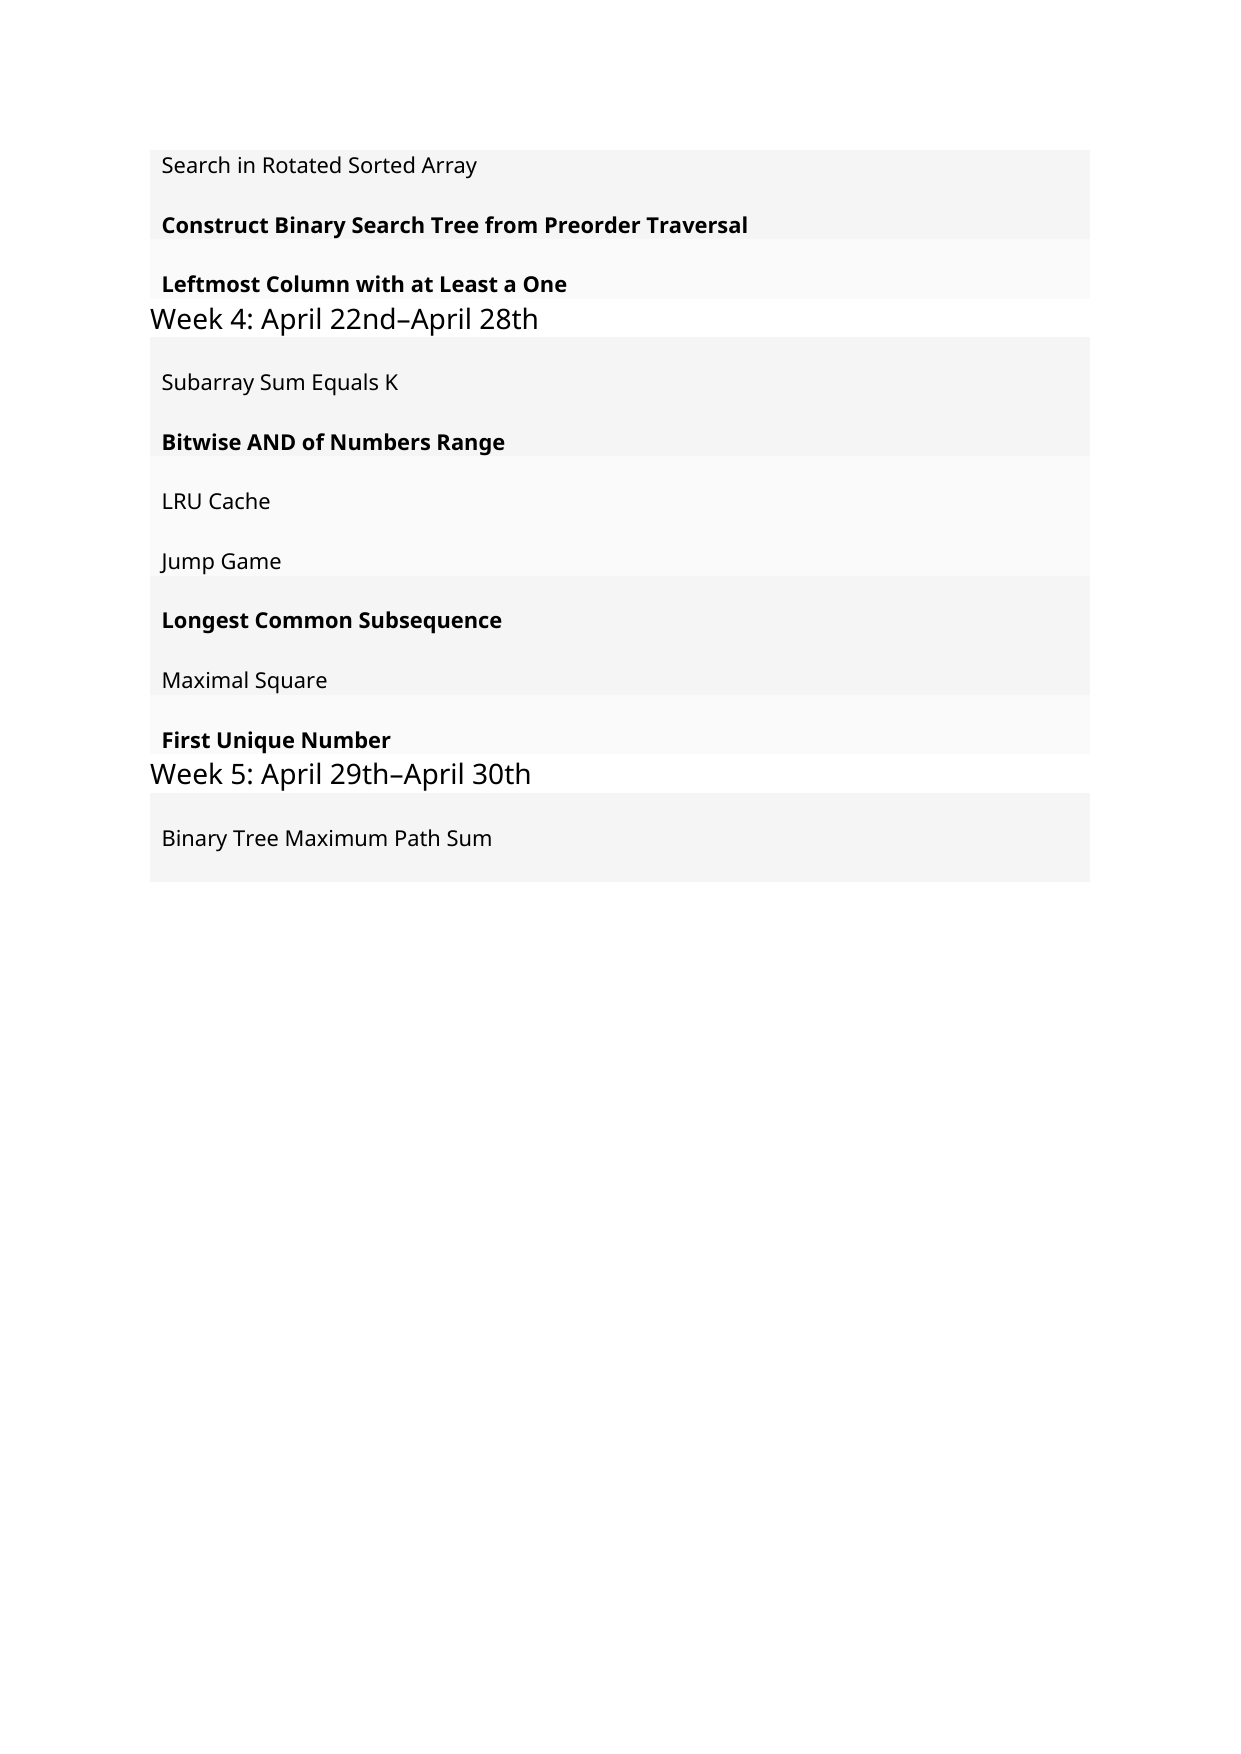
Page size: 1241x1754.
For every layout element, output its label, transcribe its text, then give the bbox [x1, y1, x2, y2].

text Binary Tree Maximum Path Sum [150, 822, 1090, 852]
text LRU Cache [150, 486, 1090, 516]
text Jump Game [150, 546, 1090, 576]
text Longest Common Subsequence [150, 605, 1090, 635]
text Construct Binary Search Tree from Preorder Traversal [150, 209, 1090, 239]
text First Unique Number [150, 724, 1090, 754]
text Search in Rotated Sorted Array [150, 150, 1090, 180]
text Week 4: April 22nd–April 28th [150, 299, 1090, 337]
text Leftmost Column with at Least a One [150, 269, 1090, 299]
text Subarray Sum Equals K [150, 367, 1090, 397]
text Maximal Square [150, 665, 1090, 695]
text Bitwise AND of Numbers Range [150, 427, 1090, 456]
text Week 5: April 29th–April 30th [150, 754, 1090, 793]
